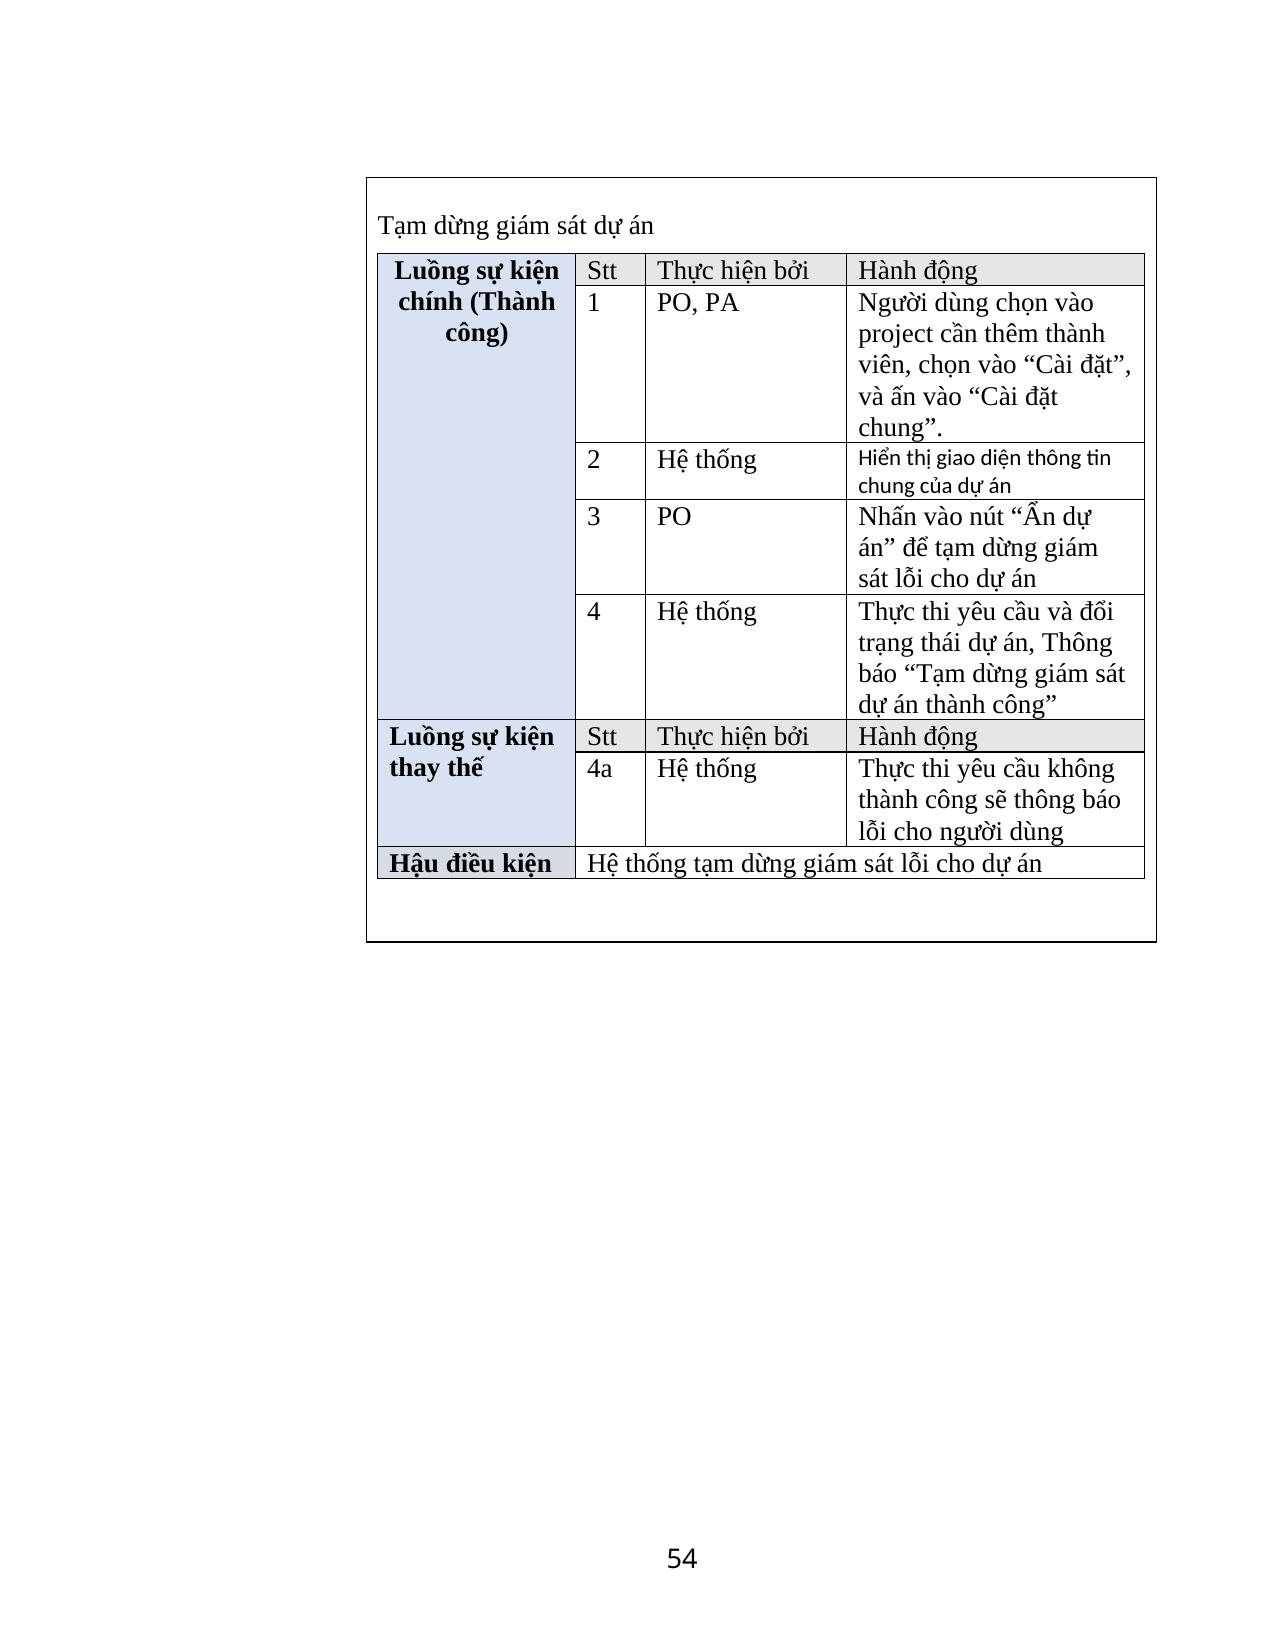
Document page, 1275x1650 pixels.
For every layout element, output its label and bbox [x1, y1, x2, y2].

table_cell [367, 178, 1156, 941]
